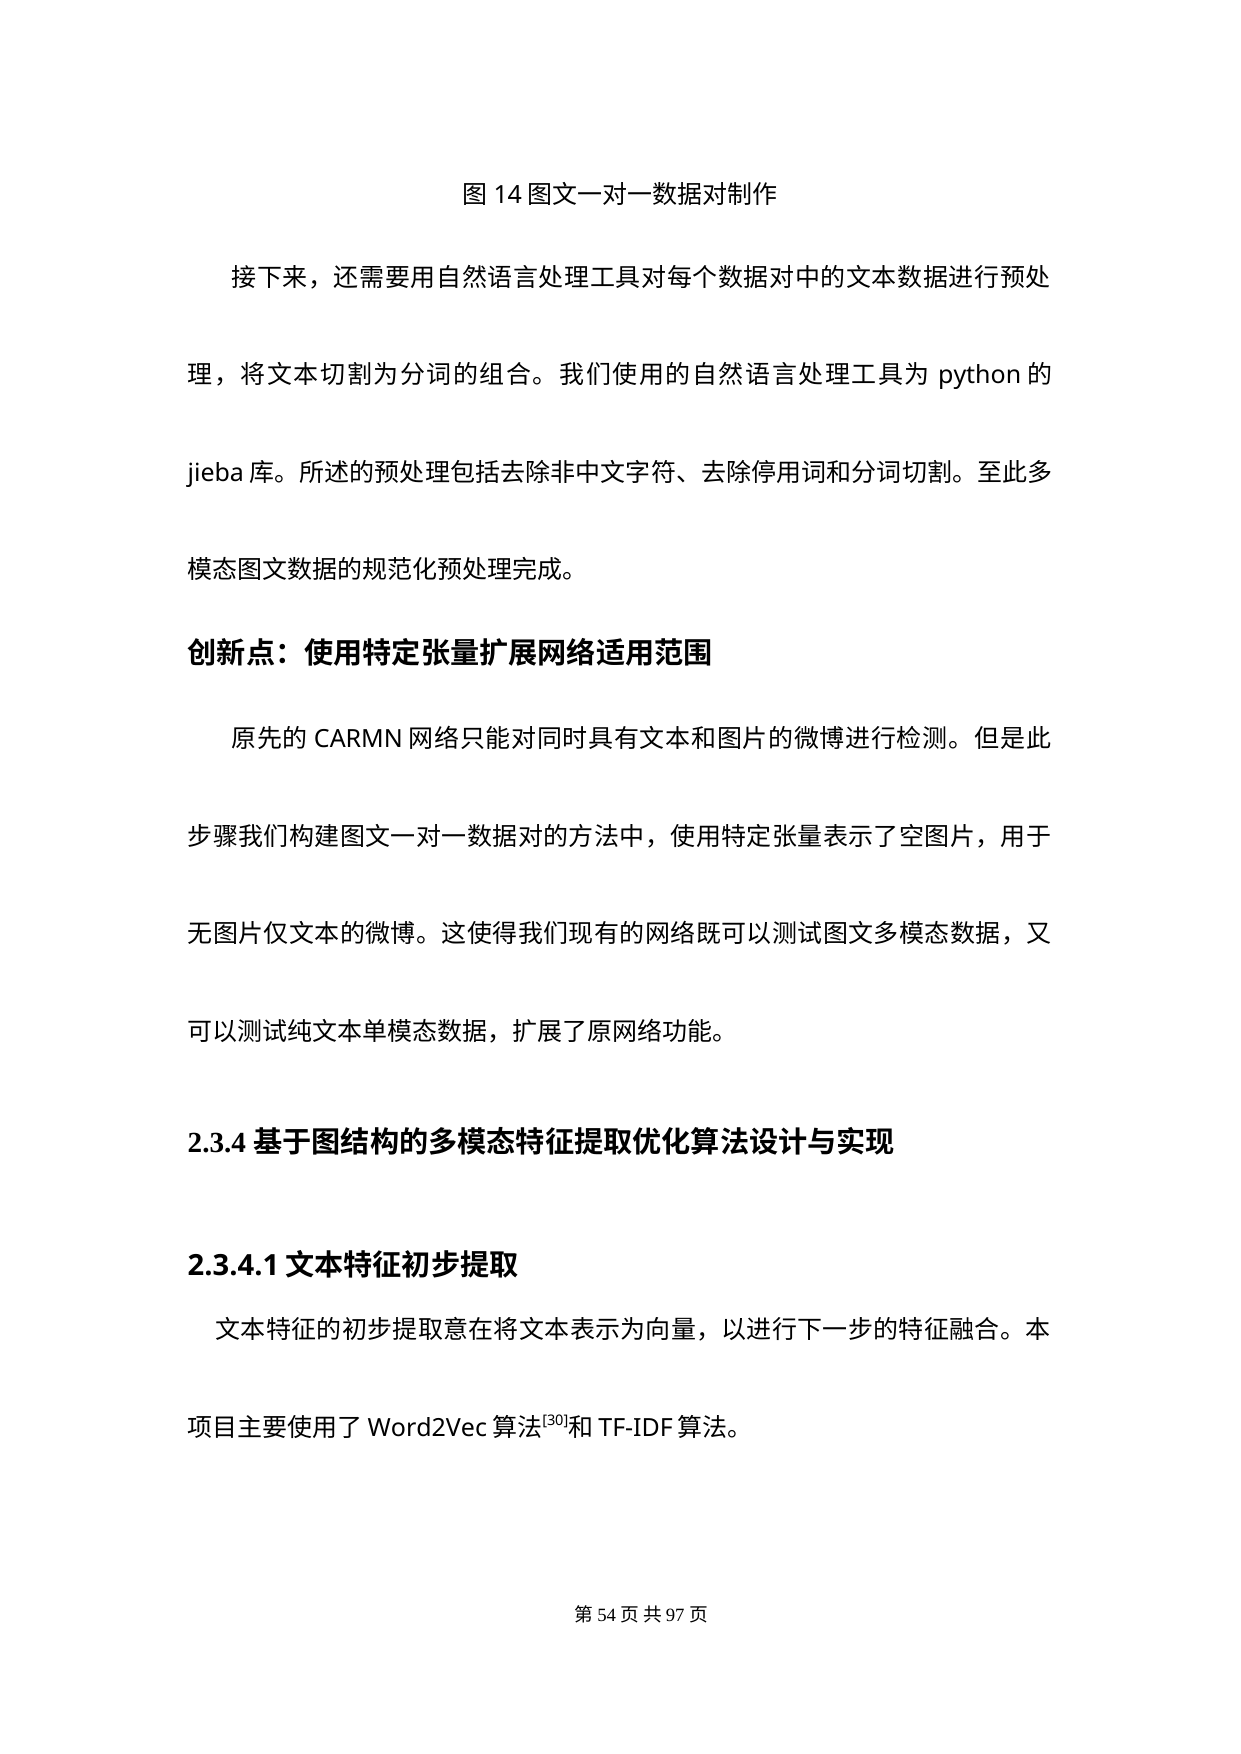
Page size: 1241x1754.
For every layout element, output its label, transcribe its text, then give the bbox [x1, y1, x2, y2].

text 接下来，还需要用自然语言处理工具对每个数据对中的文本数据进行预处理，将文本切割为分词的组合。我们使用的自然语言处理工具为python的jieba库。所述的预处理包括去除非中文字符、去除停用词和分词切割。至此多模态图文数据的规范化预处理完成。 [187, 243, 1053, 600]
text 图 14 图文一对一数据对制作 [187, 160, 1053, 225]
text 2.3.4.1文本特征初步提取 [187, 1230, 1053, 1295]
subtitle 2.3.4 基于图结构的多模态特征提取优化算法设计与实现 [187, 1107, 1053, 1172]
text 创新点：使用特定张量扩展网络适用范围 [187, 618, 1053, 683]
text 原先的CARMN网络只能对同时具有文本和图片的微博进行检测。但是此步骤我们构建图文一对一数据对的方法中，使用特定张量表示了空图片，用于无图片仅文本的微博。这使得我们现有的网络既可以测试图文多模态数据，又可以测试纯文本单模态数据，扩展了原网络功能。 [187, 704, 1053, 1062]
list 文本特征的初步提取意在将文本表示为向量，以进行下一步的特征融合。本项目主要使用了Word2Vec算法[30]和TF-IDF算法。 [187, 1295, 1053, 1458]
